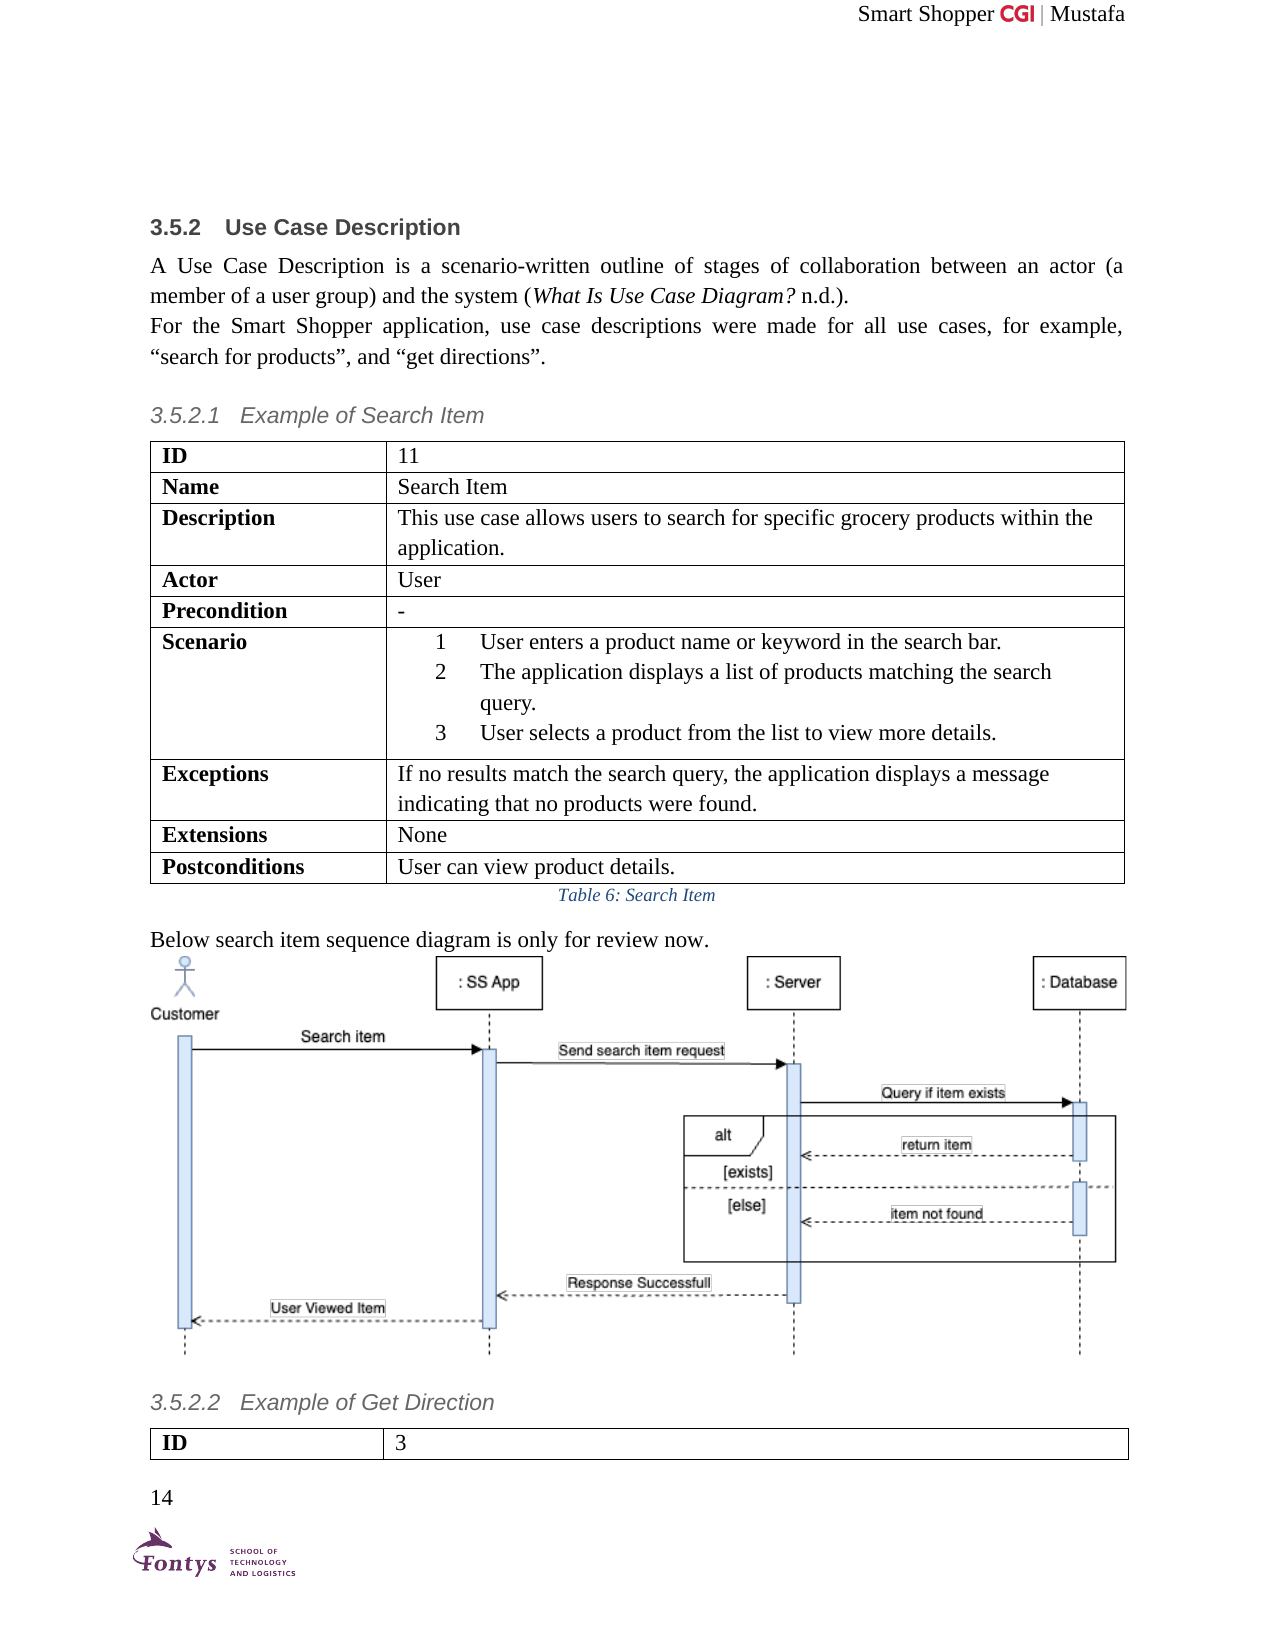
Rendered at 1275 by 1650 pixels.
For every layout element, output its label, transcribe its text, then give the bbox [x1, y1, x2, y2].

text Table 6: Search Item [150, 884, 1125, 906]
subtitle Example of Get Direction [150, 1389, 1125, 1416]
text A Use Case Description is a scenario-written outline of stages of collaboration between an actor (a member of a user group) and the system (What Is Use Case Diagram? n.d.). [150, 252, 1125, 309]
picture [150, 956, 1127, 1357]
picture [1000, 5, 1034, 22]
table_header ID [151, 1429, 383, 1459]
table_cell Actor [151, 566, 386, 596]
table_cell Name [151, 473, 386, 503]
table_cell Postconditions [151, 853, 386, 883]
table_cell This use case allows users to search for specific grocery products within the application. [387, 504, 1124, 564]
table_cell None [387, 821, 1124, 852]
table_cell Scenario [151, 628, 386, 759]
table_header ID [151, 442, 386, 472]
text Below search item sequence diagram is only for review now. [150, 926, 1125, 953]
subtitle Example of Search Item [150, 402, 1125, 428]
text For the Smart Shopper application, use case descriptions were made for all use cases, for example, “search for products”, and “get directions”. [150, 312, 1125, 369]
table_header 3 [384, 1429, 1128, 1459]
table_header 11 [387, 442, 1124, 472]
table_cell User enters a product name or keyword in the search bar. The application displays a list of products matching the search query. User selects a product from the list to view more details. [387, 628, 1124, 759]
table_cell Extensions [151, 821, 386, 852]
table_cell Description [151, 504, 386, 564]
table_cell Exceptions [151, 760, 386, 820]
table_cell If no results match the search query, the application displays a message indicating that no products were found. [387, 760, 1124, 820]
subtitle Use Case Description [150, 213, 1125, 240]
table_cell - [387, 597, 1124, 627]
table_cell Search Item [387, 473, 1124, 503]
table_cell User [387, 566, 1124, 596]
table_cell User can view product details. [387, 853, 1124, 883]
table_cell Precondition [151, 597, 386, 627]
picture [128, 1520, 300, 1582]
